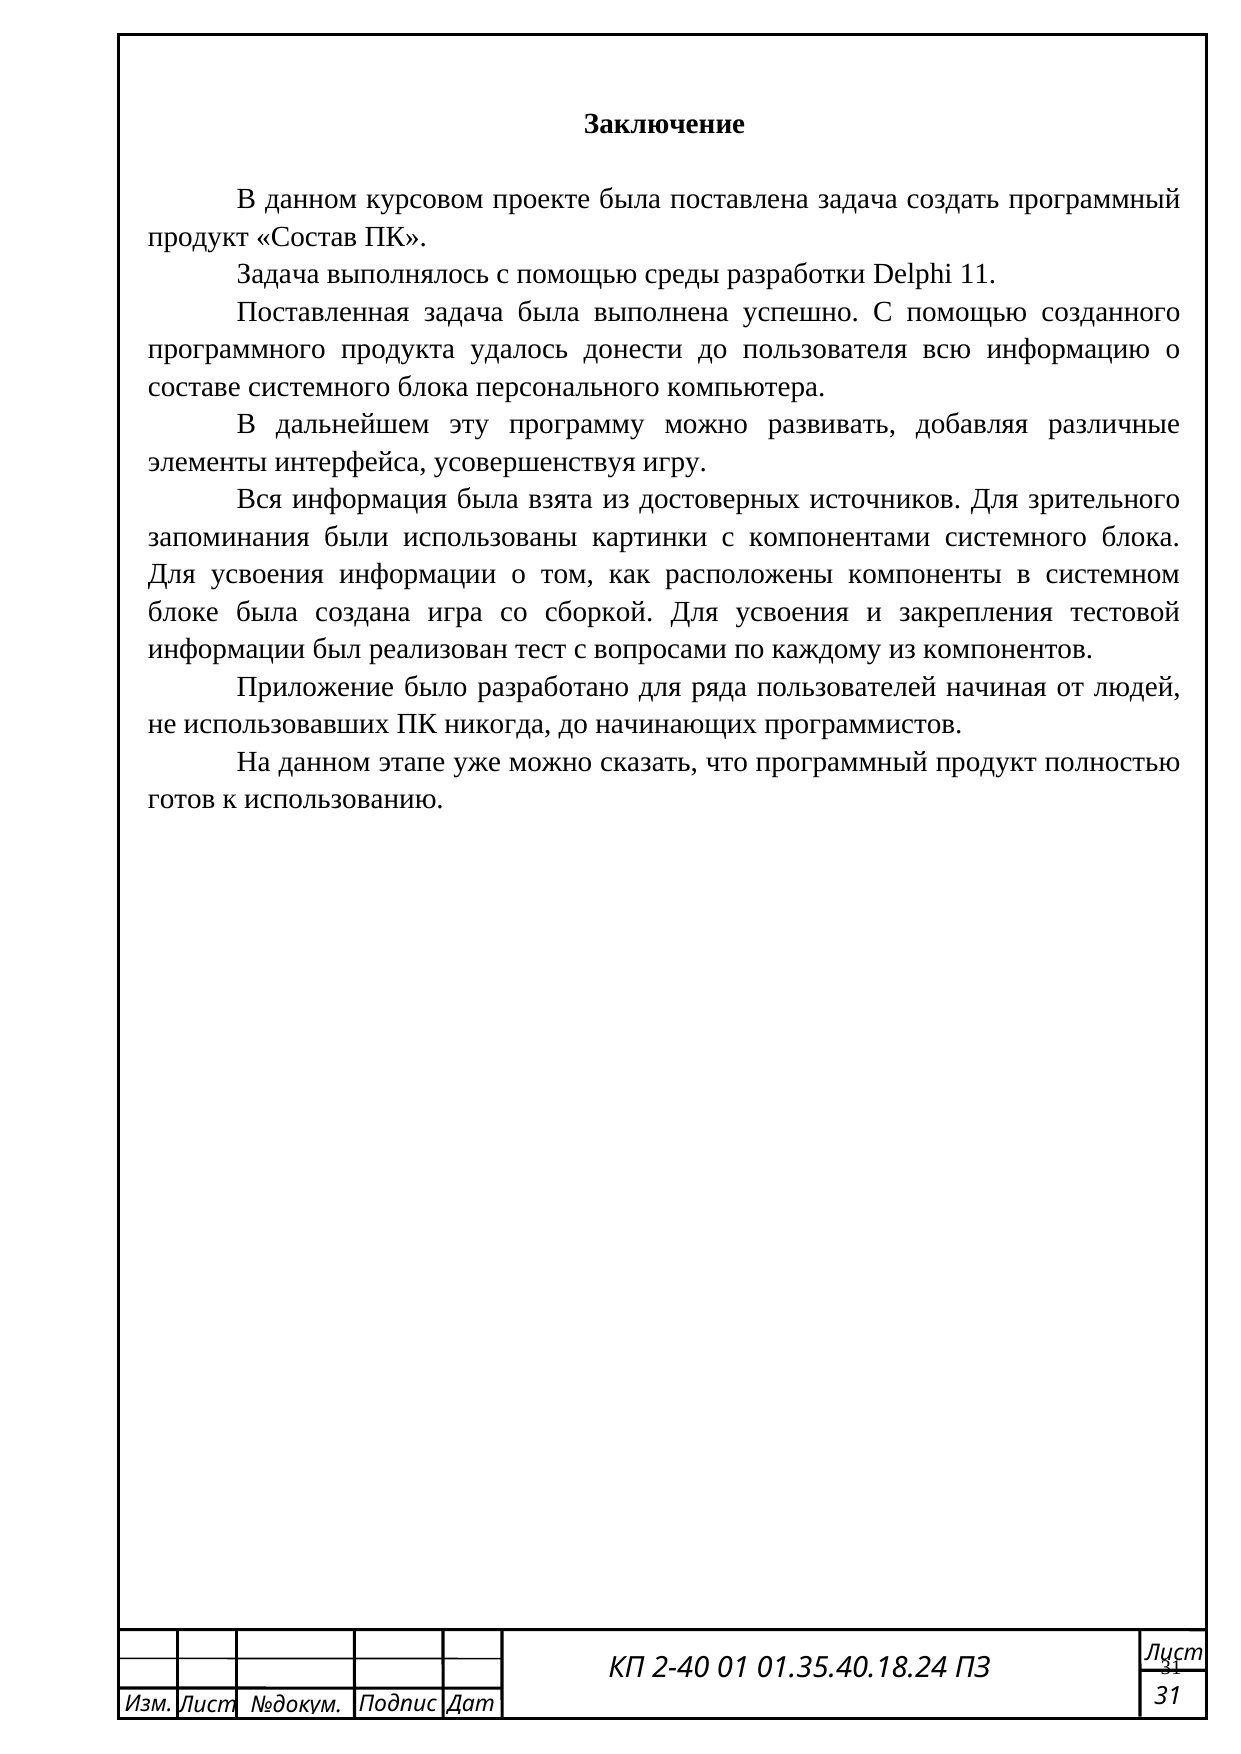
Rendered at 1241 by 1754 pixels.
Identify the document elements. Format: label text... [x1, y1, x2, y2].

list Поставленная задача была выполнена успешно. С помощью созданного программного продукта удалось донести до пользователя всю информацию о составе системного блока персонального компьютера. [148, 291, 1181, 403]
list Задача выполнялось с помощью среды разработки Delphi 11. [148, 253, 1181, 291]
list Приложение было разработано для ряда пользователей начиная от людей, не использовавших ПК никогда, до начинающих программистов. [148, 666, 1181, 741]
list В дальнейшем эту программу можно развивать, добавляя различные элементы интерфейса, усовершенствуя игру. [148, 403, 1181, 478]
list На данном этапе уже можно сказать, что программный продукт полностью готов к использованию. [148, 741, 1181, 816]
list В данном курсовом проекте была поставлена задача создать программный продукт «Состав ПК». [148, 178, 1181, 253]
list Заключение [148, 103, 1181, 141]
list Вся информация была взята из достоверных источников. Для зрительного запоминания были использованы картинки с компонентами системного блока. Для усвоения информации о том, как расположены компоненты в системном блоке была создана игра со сборкой. Для усвоения и закрепления тестовой информации был реализован тест с вопросами по каждому из компонентов. [148, 478, 1181, 666]
